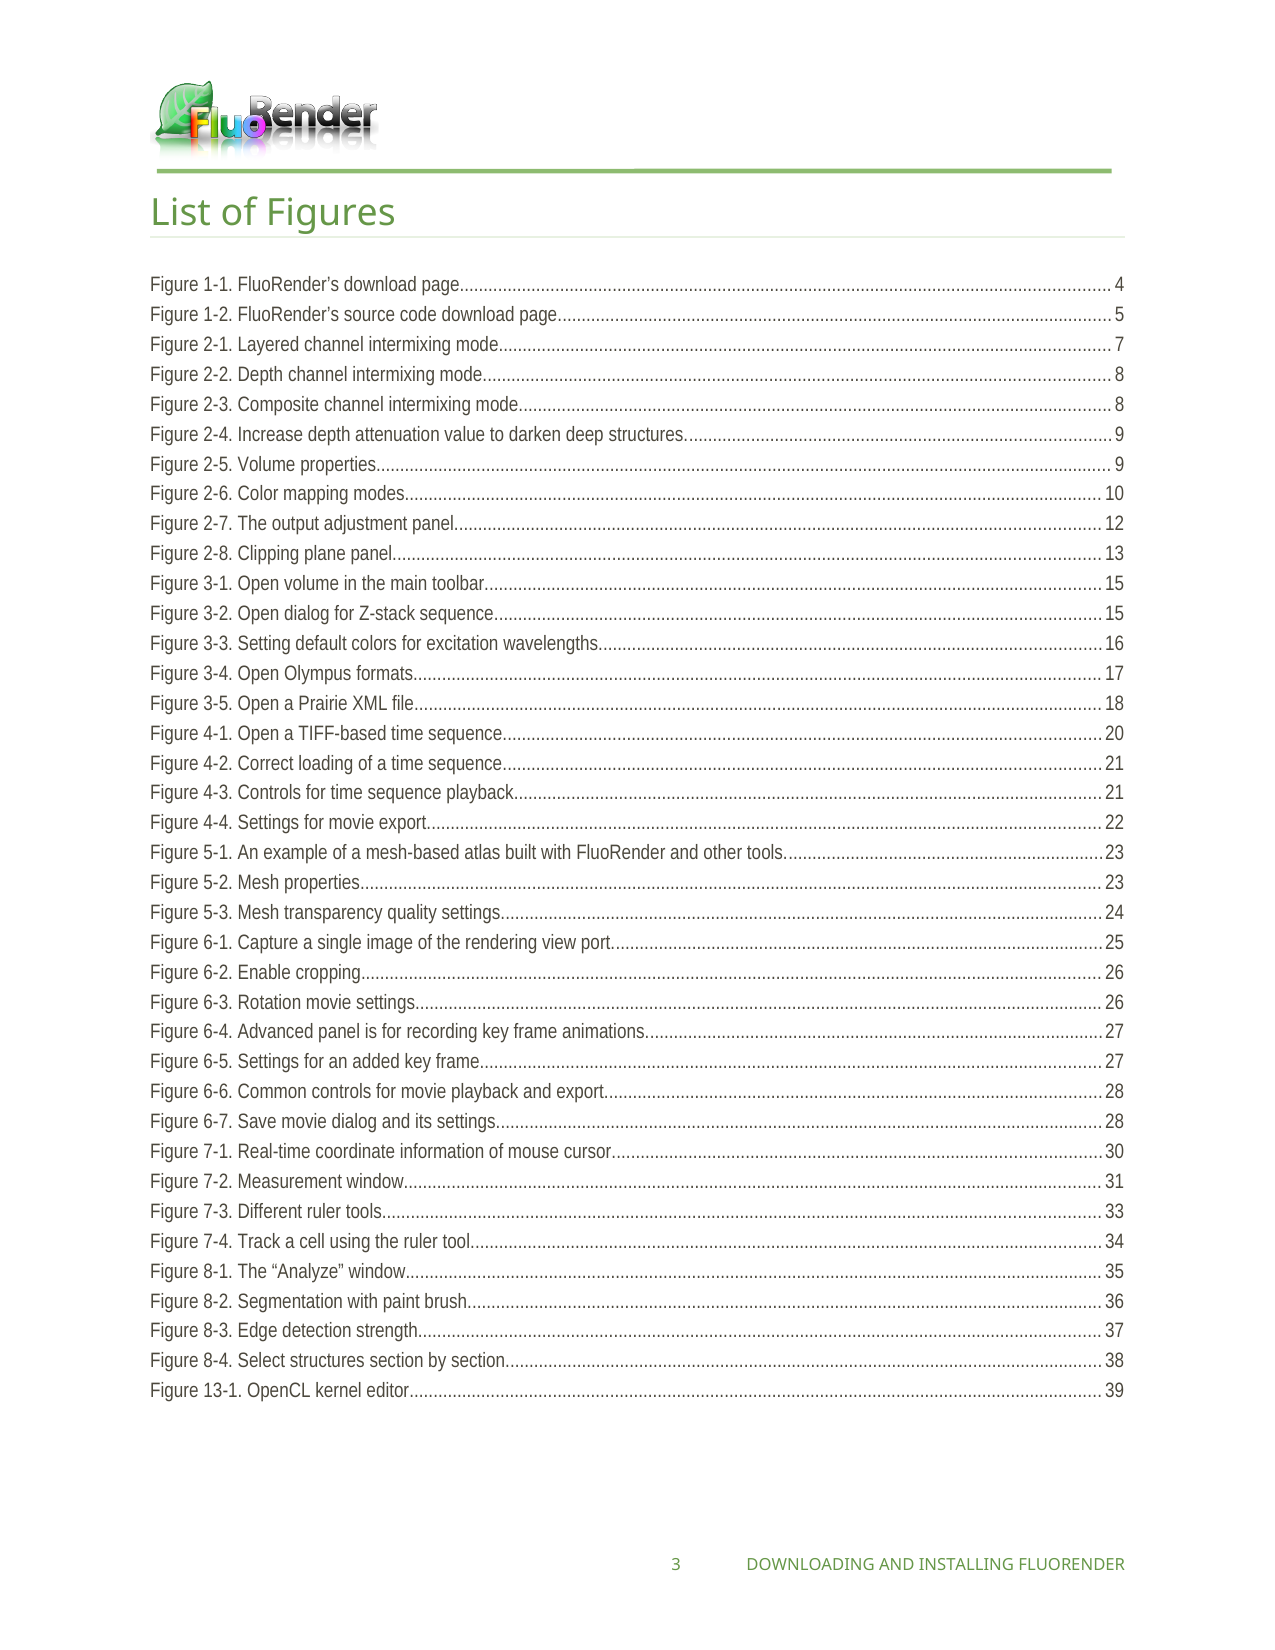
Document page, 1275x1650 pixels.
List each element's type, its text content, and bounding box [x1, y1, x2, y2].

text Figure 4-2. Correct loading of a time sequence. 21 [150, 750, 1125, 774]
text Figure 6-2. Enable cropping. 26 [150, 960, 1125, 984]
text Figure 1-1. FluoRender’s download page. 4 [150, 272, 1125, 296]
text Figure 8-2. Segmentation with paint brush. 36 [150, 1288, 1125, 1312]
text Figure 2-4. Increase depth attenuation value to darken deep structures. 9 [150, 422, 1125, 446]
text Figure 7-3. Different ruler tools. 33 [150, 1199, 1125, 1223]
text Figure 2-8. Clipping plane panel. 13 [150, 541, 1125, 565]
text Figure 6-6. Common controls for movie playback and export. 28 [150, 1079, 1125, 1103]
text Figure 8-4. Select structures section by section. 38 [150, 1348, 1125, 1372]
text Figure 2-2. Depth channel intermixing mode. 8 [150, 362, 1125, 386]
text Figure 3-2. Open dialog for Z-stack sequence. 15 [150, 601, 1125, 625]
text Figure 6-4. Advanced panel is for recording key frame animations. 27 [150, 1019, 1125, 1043]
text Figure 3-1. Open volume in the main toolbar. 15 [150, 571, 1125, 595]
picture [150, 75, 379, 162]
text Figure 3-5. Open a Prairie XML file. 18 [150, 691, 1125, 714]
text Figure 3-3. Setting default colors for excitation wavelengths. 16 [150, 631, 1125, 655]
subtitle List of Figures [150, 185, 1125, 236]
text Figure 6-7. Save movie dialog and its settings. 28 [150, 1109, 1125, 1133]
text Figure 4-3. Controls for time sequence playback. 21 [150, 780, 1125, 804]
text Figure 8-3. Edge detection strength 37 [150, 1318, 1125, 1342]
text Figure 2-1. Layered channel intermixing mode. 7 [150, 332, 1125, 356]
text Figure 2-6. Color mapping modes 10 [150, 481, 1125, 505]
text Figure 8-1. The “Analyze” window. 35 [150, 1259, 1125, 1283]
text Figure 5-1. An example of a mesh-based atlas built with FluoRender and other tools. 23 [150, 840, 1125, 864]
text Figure 6-3. Rotation movie settings. 26 [150, 989, 1125, 1013]
text Figure 6-1. Capture a single image of the rendering view port. 25 [150, 930, 1125, 954]
text Figure 7-1. Real-time coordinate information of mouse cursor. 30 [150, 1139, 1125, 1163]
text Figure 4-4. Settings for movie export. 22 [150, 810, 1125, 834]
text Figure 7-2. Measurement window. 31 [150, 1169, 1125, 1193]
text Figure 2-5. Volume properties. 9 [150, 451, 1125, 475]
text Figure 13-1. OpenCL kernel editor. 39 [150, 1378, 1125, 1402]
text Figure 2-7. The output adjustment panel. 12 [150, 511, 1125, 535]
text Figure 4-1. Open a TIFF-based time sequence. 20 [150, 721, 1125, 744]
text Figure 3-4. Open Olympus formats. 17 [150, 661, 1125, 685]
text Figure 7-4. Track a cell using the ruler tool. 34 [150, 1229, 1125, 1253]
text Figure 2-3. Composite channel intermixing mode. 8 [150, 392, 1125, 416]
text Figure 1-2. FluoRender’s source code download page. 5 [150, 302, 1125, 326]
text Figure 5-3. Mesh transparency quality settings. 24 [150, 900, 1125, 924]
text Figure 6-5. Settings for an added key frame. 27 [150, 1049, 1125, 1073]
text Figure 5-2. Mesh properties. 23 [150, 870, 1125, 894]
